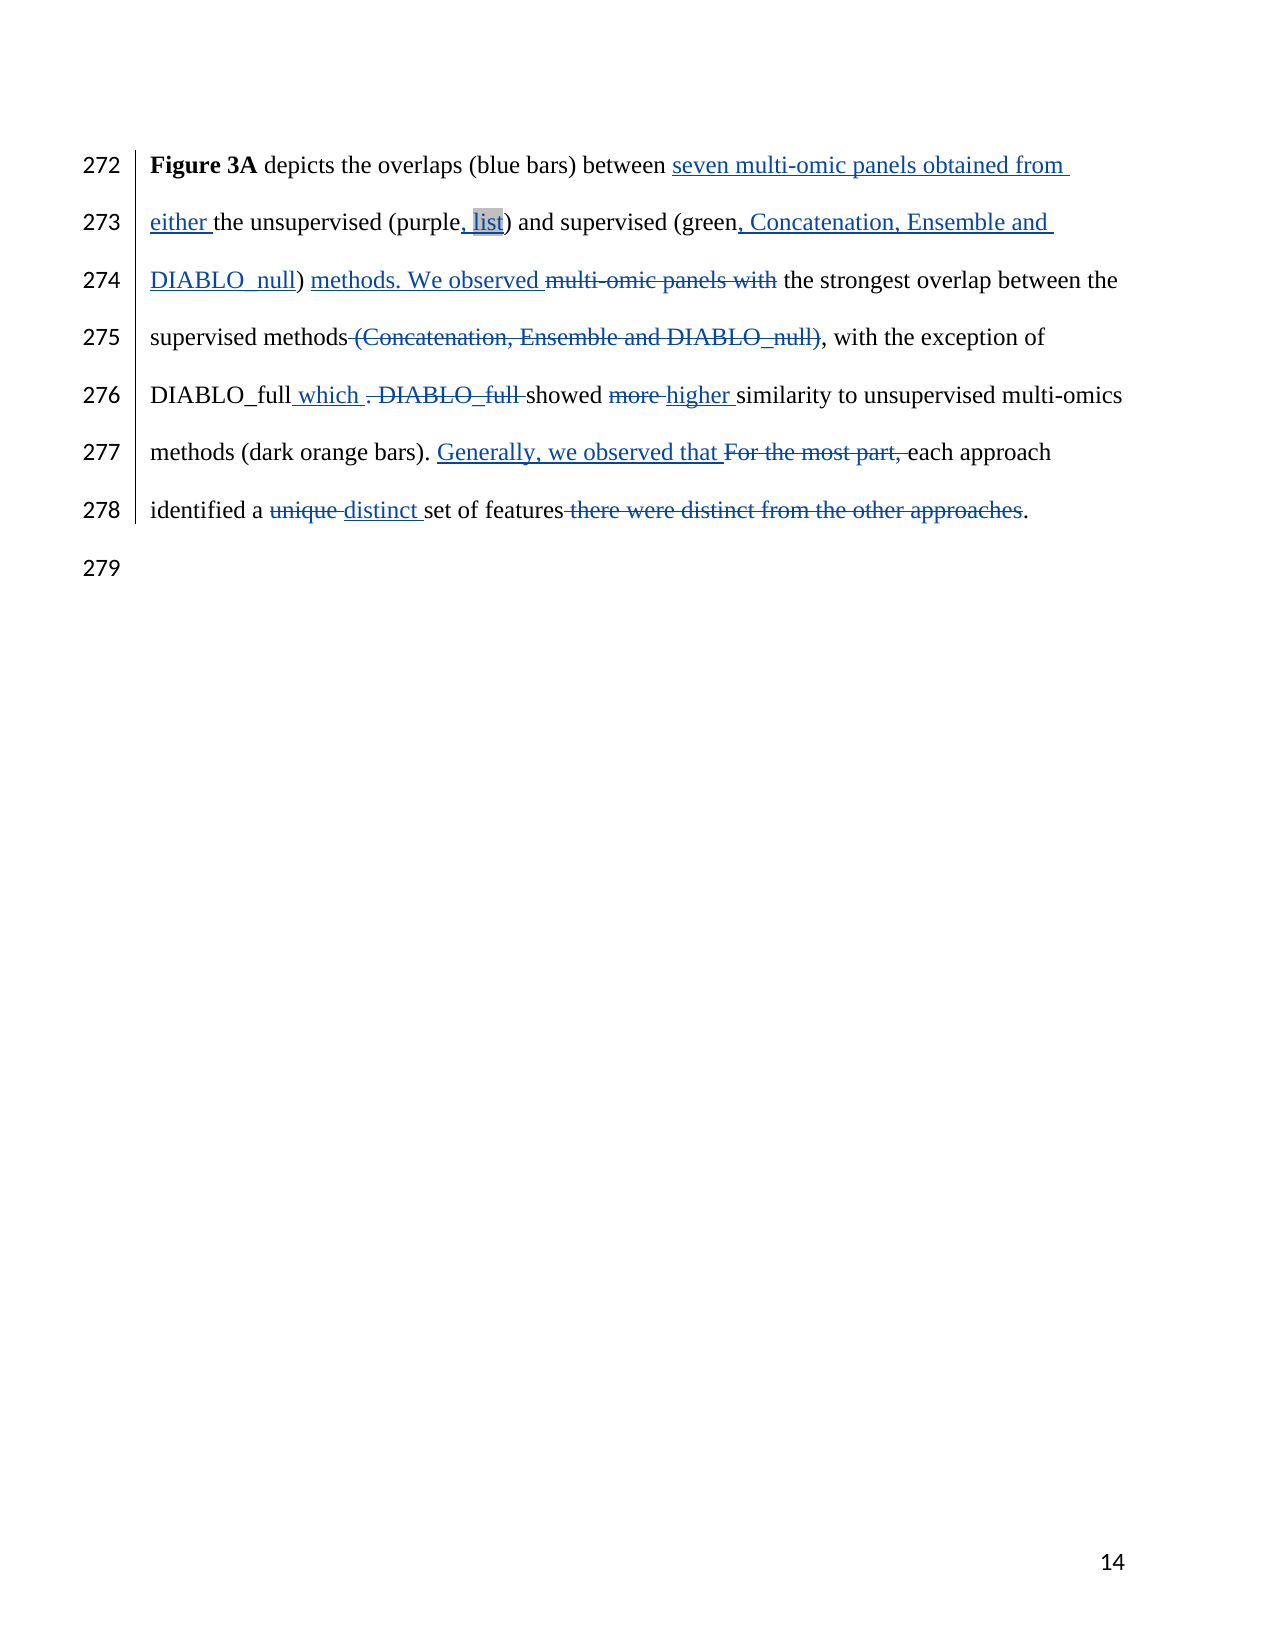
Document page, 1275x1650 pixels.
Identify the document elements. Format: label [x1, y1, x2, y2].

text [150, 150, 1125, 524]
